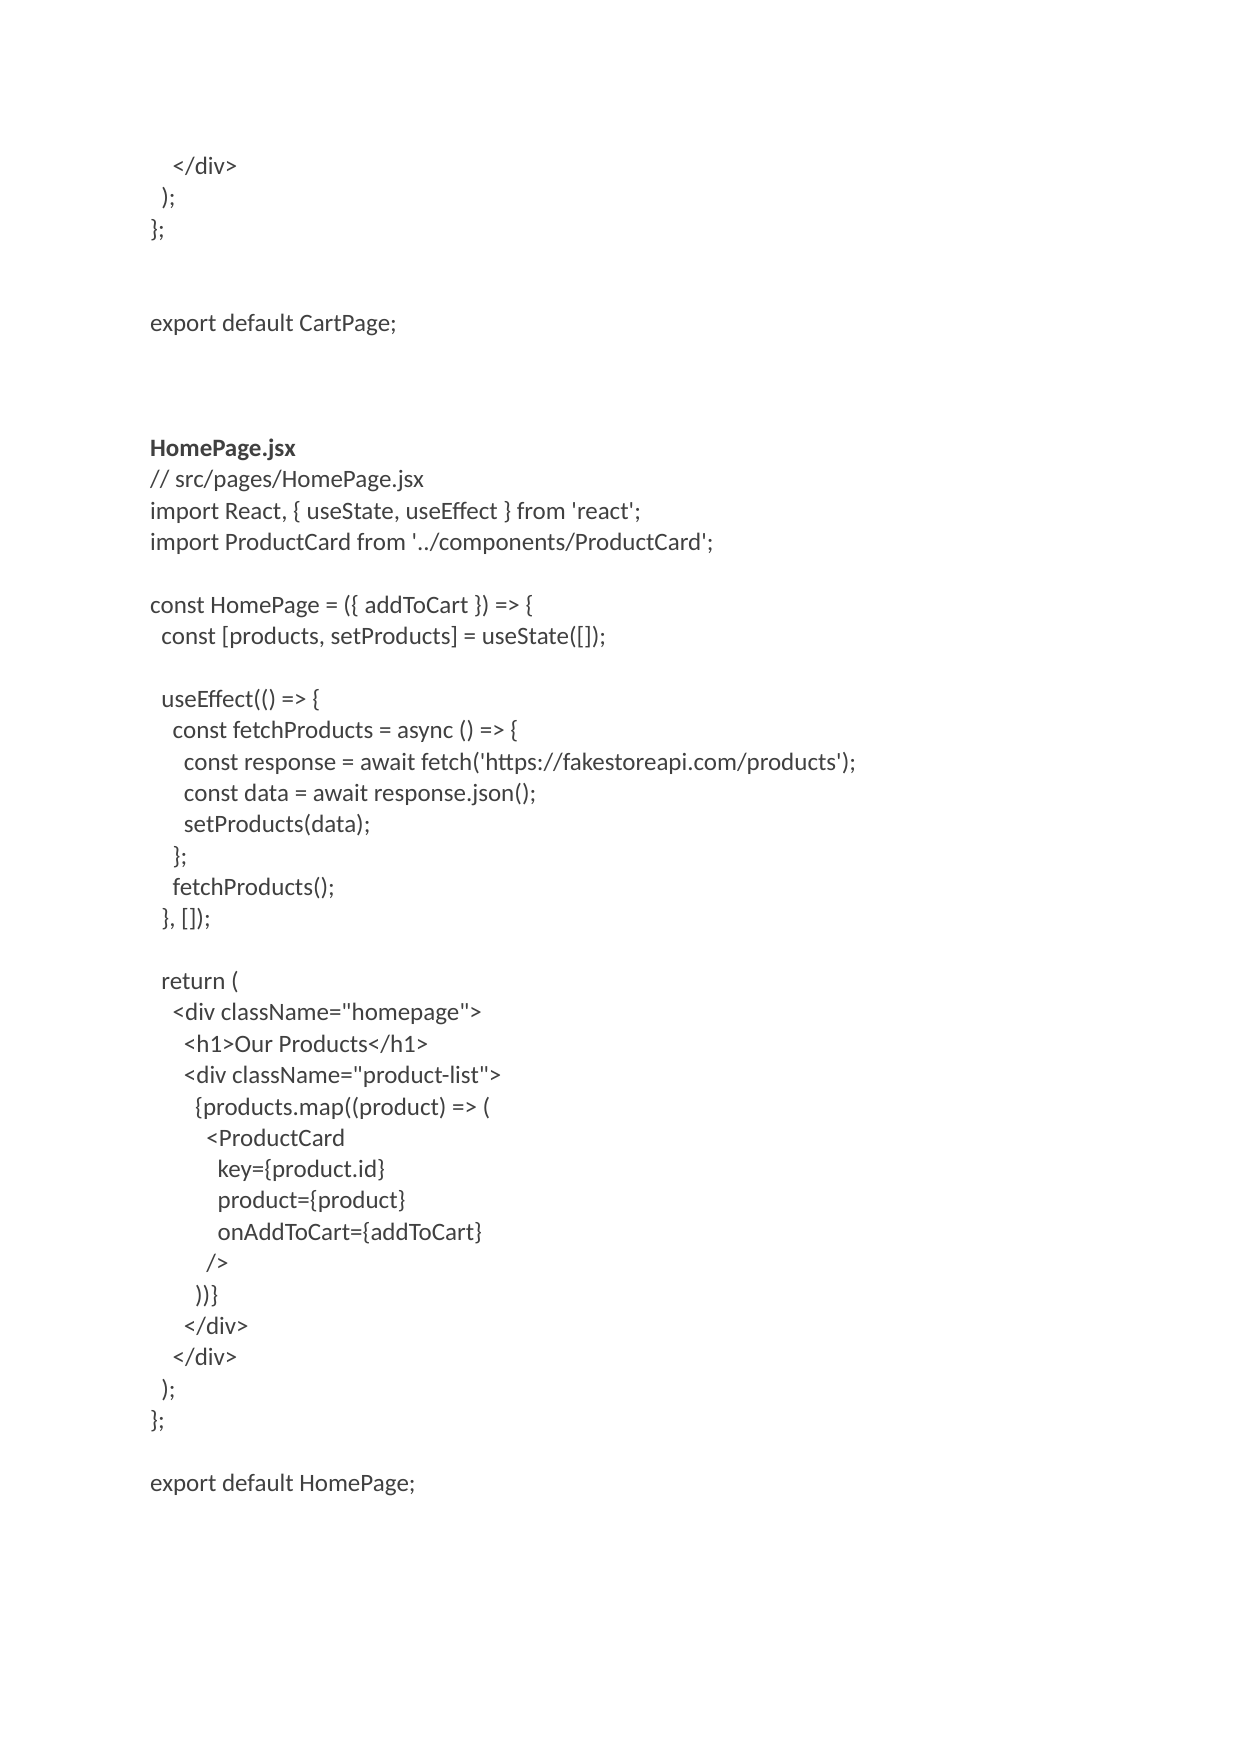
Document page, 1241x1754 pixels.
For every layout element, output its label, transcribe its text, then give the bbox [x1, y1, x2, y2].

text onAddToCart={addToCart} [150, 1216, 1090, 1247]
text key={product.id} [150, 1153, 1090, 1184]
text HomePage.jsx [150, 432, 1090, 463]
text product={product} [150, 1185, 1090, 1215]
text import ProductCard from '../components/ProductCard'; [150, 526, 1090, 557]
text }, []); [150, 902, 1090, 933]
text const data = await response.json(); [150, 777, 1090, 808]
text ); [150, 181, 1090, 212]
text const fetchProducts = async () => { [150, 714, 1090, 745]
text <ProductCard [150, 1122, 1090, 1152]
text return ( [150, 965, 1090, 996]
text const response = await fetch('https://fakestoreapi.com/products'); [150, 746, 1090, 776]
text const HomePage = ({ addToCart }) => { [150, 589, 1090, 619]
text /> [150, 1247, 1090, 1278]
text <div className="product-list"> [150, 1059, 1090, 1090]
text {products.map((product) => ( [150, 1091, 1090, 1121]
text </div> [150, 1310, 1090, 1341]
text ); [150, 1373, 1090, 1403]
text export default CartPage; [150, 307, 1090, 337]
text }; [150, 1404, 1090, 1435]
text ))} [150, 1279, 1090, 1309]
text useEffect(() => { [150, 683, 1090, 713]
text <div className="homepage"> [150, 997, 1090, 1027]
text const [products, setProducts] = useState([]); [150, 620, 1090, 651]
text setProducts(data); [150, 808, 1090, 839]
text </div> [150, 1341, 1090, 1372]
text }; [150, 840, 1090, 870]
text }; [150, 213, 1090, 243]
text import React, { useState, useEffect } from 'react'; [150, 495, 1090, 525]
text fetchProducts(); [150, 871, 1090, 902]
text // src/pages/HomePage.jsx [150, 463, 1090, 494]
text <h1>Our Products</h1> [150, 1028, 1090, 1058]
text </div> [150, 150, 1090, 181]
text export default HomePage; [150, 1467, 1090, 1497]
